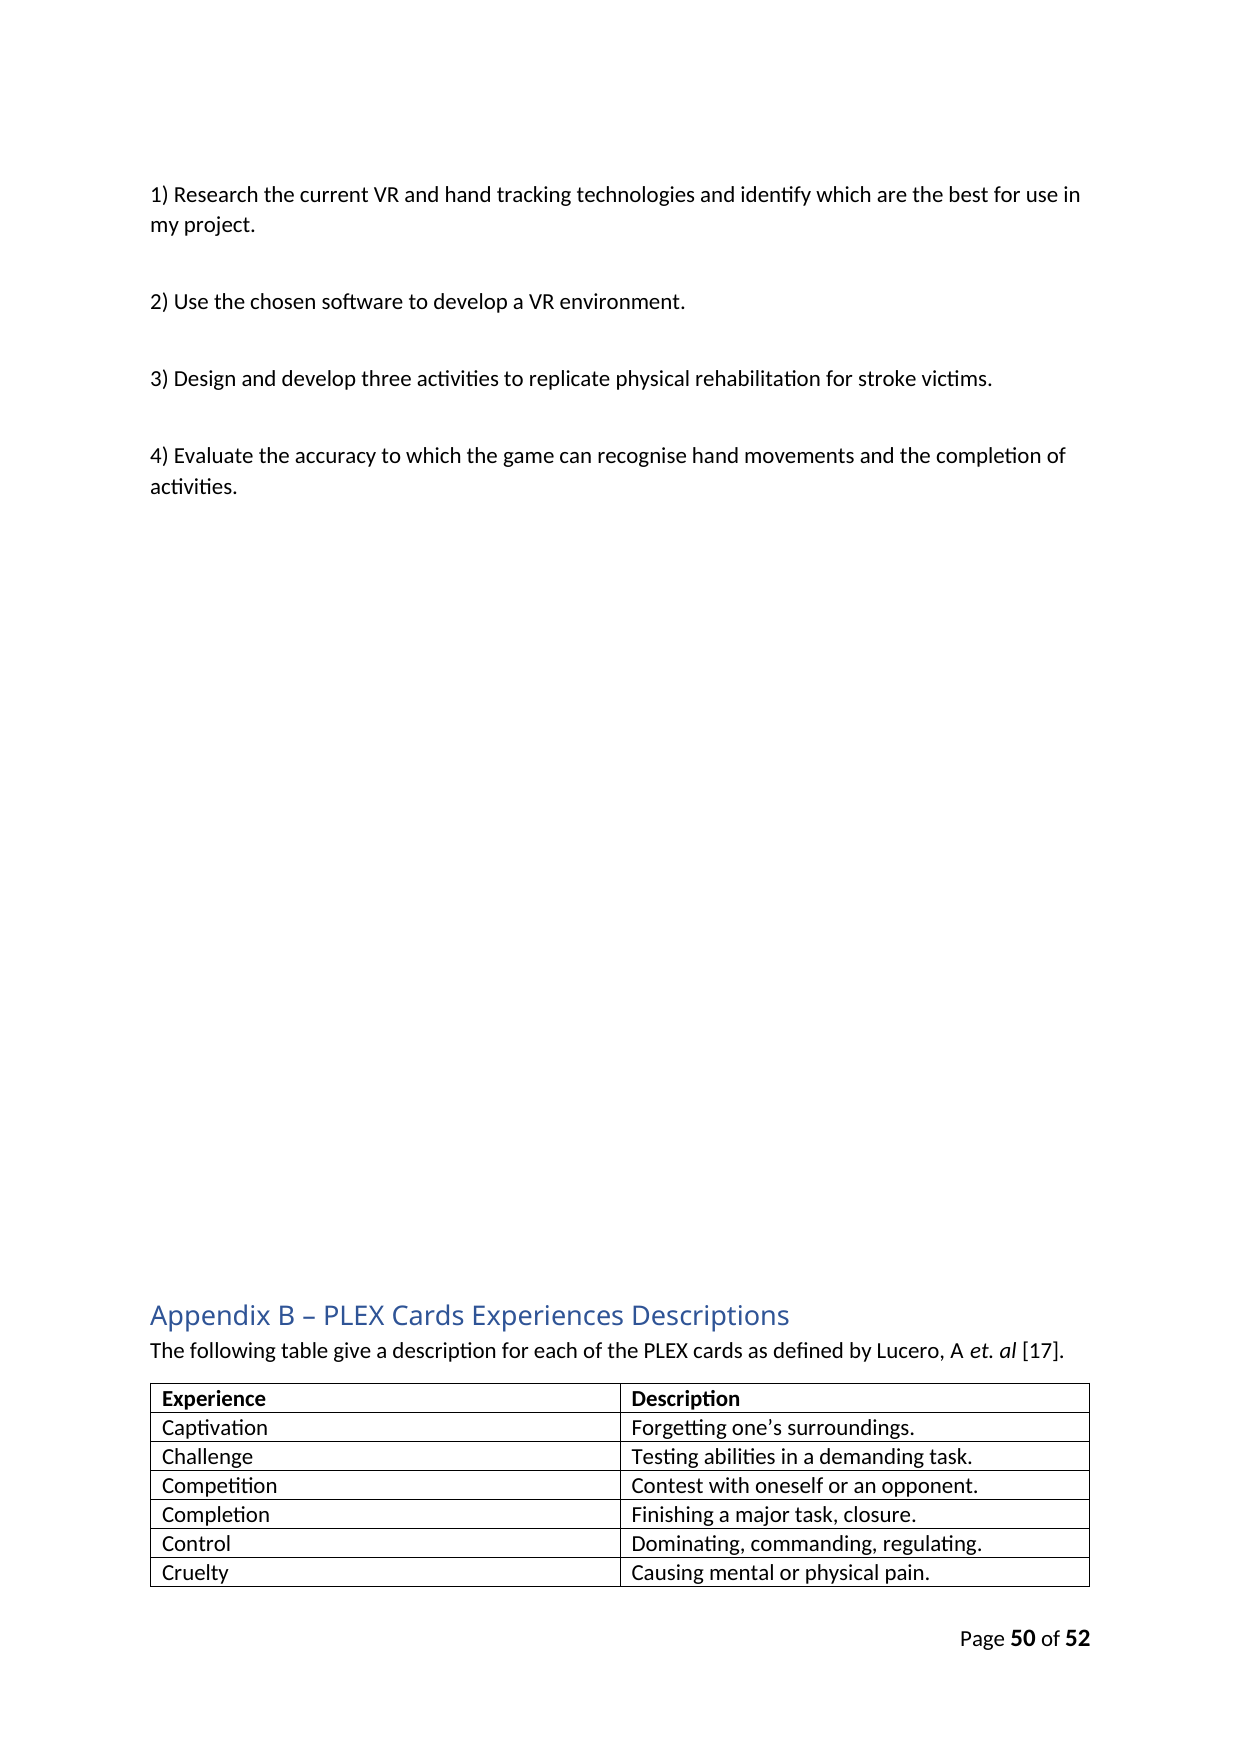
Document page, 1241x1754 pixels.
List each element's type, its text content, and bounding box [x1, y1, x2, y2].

table_cell Competition [151, 1471, 620, 1499]
table_cell Challenge [151, 1442, 620, 1470]
table_header Experience [151, 1384, 620, 1412]
table_cell Completion [151, 1500, 620, 1528]
table_cell Forgetting one’s surroundings. [621, 1413, 1089, 1441]
table_cell Testing abilities in a demanding task. [621, 1442, 1089, 1470]
text 2) Use the chosen software to develop a VR environment. [150, 287, 1090, 346]
table_cell Contest with oneself or an opponent. [621, 1471, 1089, 1499]
text 1) Research the current VR and hand tracking technologies and identify which are the best for use in my project. [150, 150, 1090, 269]
subtitle Appendix B – PLEX Cards Experiences Descriptions [150, 1296, 1090, 1333]
table_cell Captivation [151, 1413, 620, 1441]
text 4) Evaluate the accuracy to which the game can recognise hand movements and the completion of activities. [150, 411, 1090, 530]
table_cell Dominating, commanding, regulating. [621, 1529, 1089, 1557]
table_cell Control [151, 1529, 620, 1557]
table_cell Causing mental or physical pain. [621, 1558, 1089, 1586]
text 3) Design and develop three activities to replicate physical rehabilitation for stroke victims. [150, 364, 1090, 393]
table_cell Cruelty [151, 1558, 620, 1586]
table_cell Finishing a major task, closure. [621, 1500, 1089, 1528]
table_header Description [621, 1384, 1089, 1412]
text The following table give a description for each of the PLEX cards as defined by Lucero, A et. al. [150, 1336, 1090, 1364]
